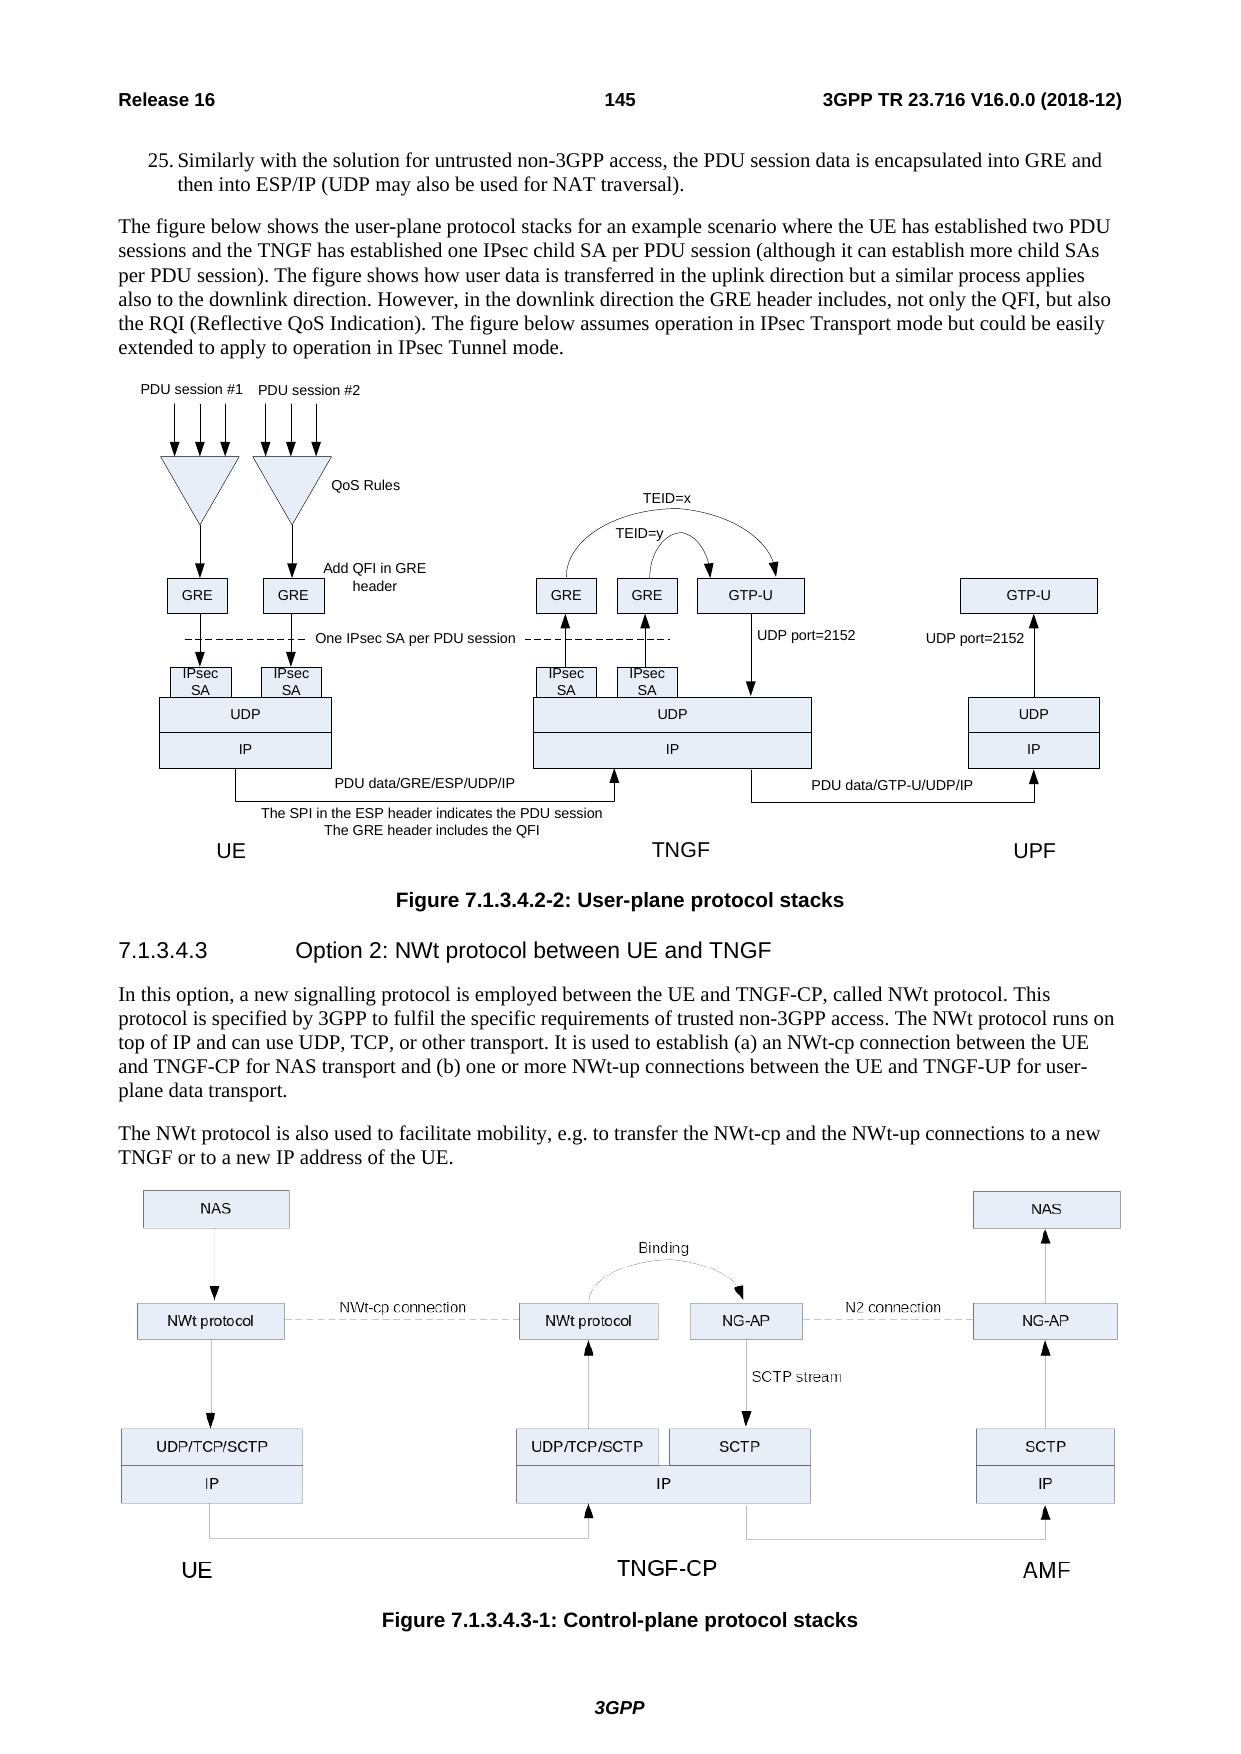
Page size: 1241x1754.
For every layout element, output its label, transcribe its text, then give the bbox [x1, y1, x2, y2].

text 25. Similarly with the solution for untrusted non-3GPP access, the PDU session data is encapsulated into GRE and then into ESP/IP (UDP may also be used for NAT traversal). [148, 147, 1122, 196]
text The figure below shows the user-plane protocol stacks for an example scenario where the UE has established two PDU sessions and the TNGF has established one IPsec child SA per PDU session (although it can establish more child SAs per PDU session). The figure shows how user data is transferred in the uplink direction but a similar process applies also to the downlink direction. However, in the downlink direction the GRE header includes, not only the QFI, but also the RQI (Reflective QoS Indication). The figure below assumes operation in IPsec Transport mode but could be easily extended to apply to operation in IPsec Tunnel mode. [118, 214, 1122, 359]
text Figure 7.1.3.4.2-2: User-plane protocol stacks [118, 888, 1122, 912]
text The NWt protocol is also used to facilitate mobility, e.g. to transfer the NWt-cp and the NWt-up connections to a new TNGF or to a new IP address of the UE. [118, 1121, 1122, 1169]
subtitle 7.1.3.4.3 Option 2: NWt protocol between UE and TNGF [118, 937, 1122, 963]
text In this option, a new signalling protocol is employed between the UE and TNGF-CP, called NWt protocol. This protocol is specified by 3GPP to fulfil the specific requirements of trusted non-3GPP access. The NWt protocol runs on top of IP and can use UDP, TCP, or other transport. It is used to establish (a) an NWt-cp connection between the UE and TNGF-CP for NAS transport and (b) one or more NWt-up connections between the UE and TNGF-UP for user-plane data transport. [118, 982, 1122, 1102]
text Figure 7.1.3.4.3-1: Control-plane protocol stacks [118, 1608, 1122, 1632]
